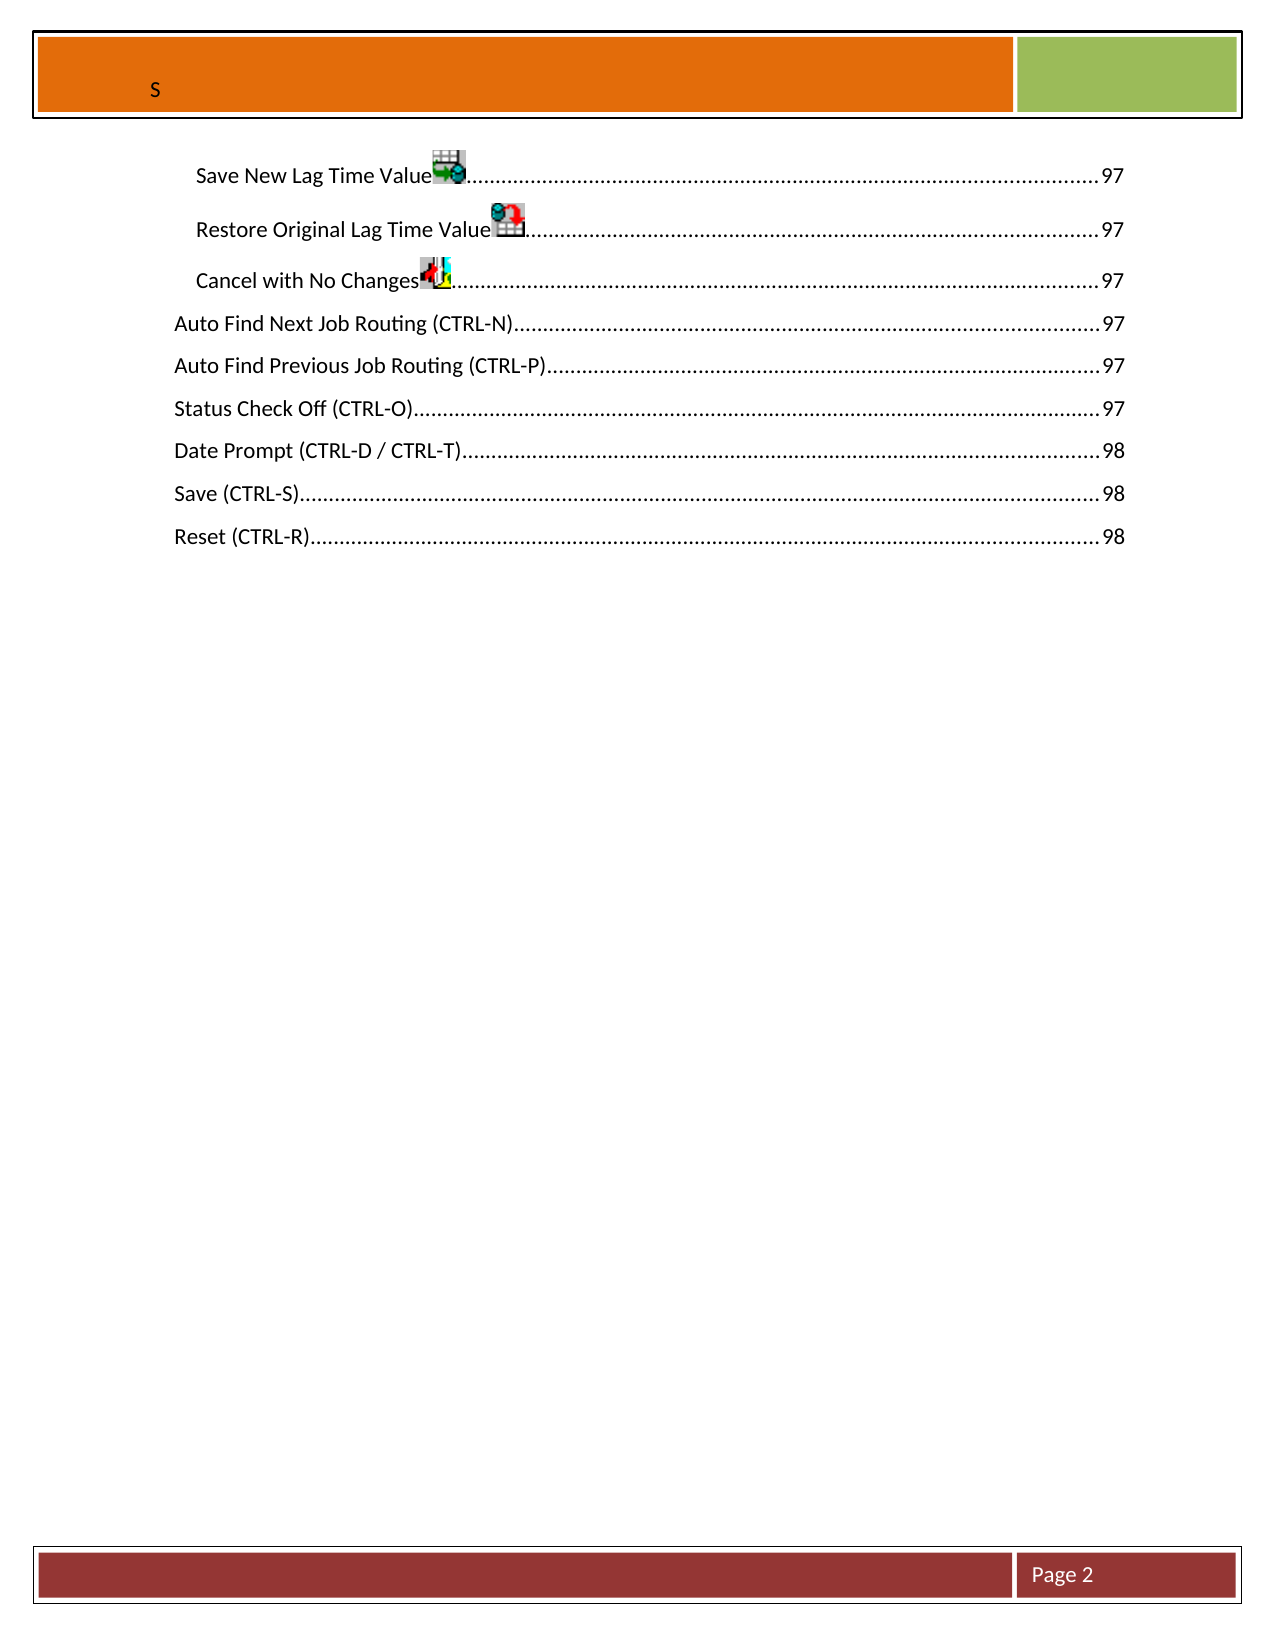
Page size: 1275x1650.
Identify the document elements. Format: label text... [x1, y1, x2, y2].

text Date Prompt (CTRL-D / CTRL-T) 98 [173, 437, 1125, 465]
picture [491, 203, 525, 237]
text Status Check Off (CTRL-O) 97 [173, 394, 1125, 422]
picture [419, 257, 451, 289]
text Restore Original Lag Time Value 97 [196, 204, 1125, 243]
text Save New Lag Time Value 97 [196, 150, 1125, 189]
text Save (CTRL-S) 98 [173, 479, 1125, 507]
picture [432, 150, 466, 184]
text Reset (CTRL-R) 98 [173, 522, 1125, 550]
text Auto Find Previous Job Routing (CTRL-P) 97 [173, 351, 1125, 379]
text Auto Find Next Job Routing (CTRL-N) 97 [173, 309, 1125, 337]
text Cancel with No Changes 97 [196, 257, 1125, 294]
